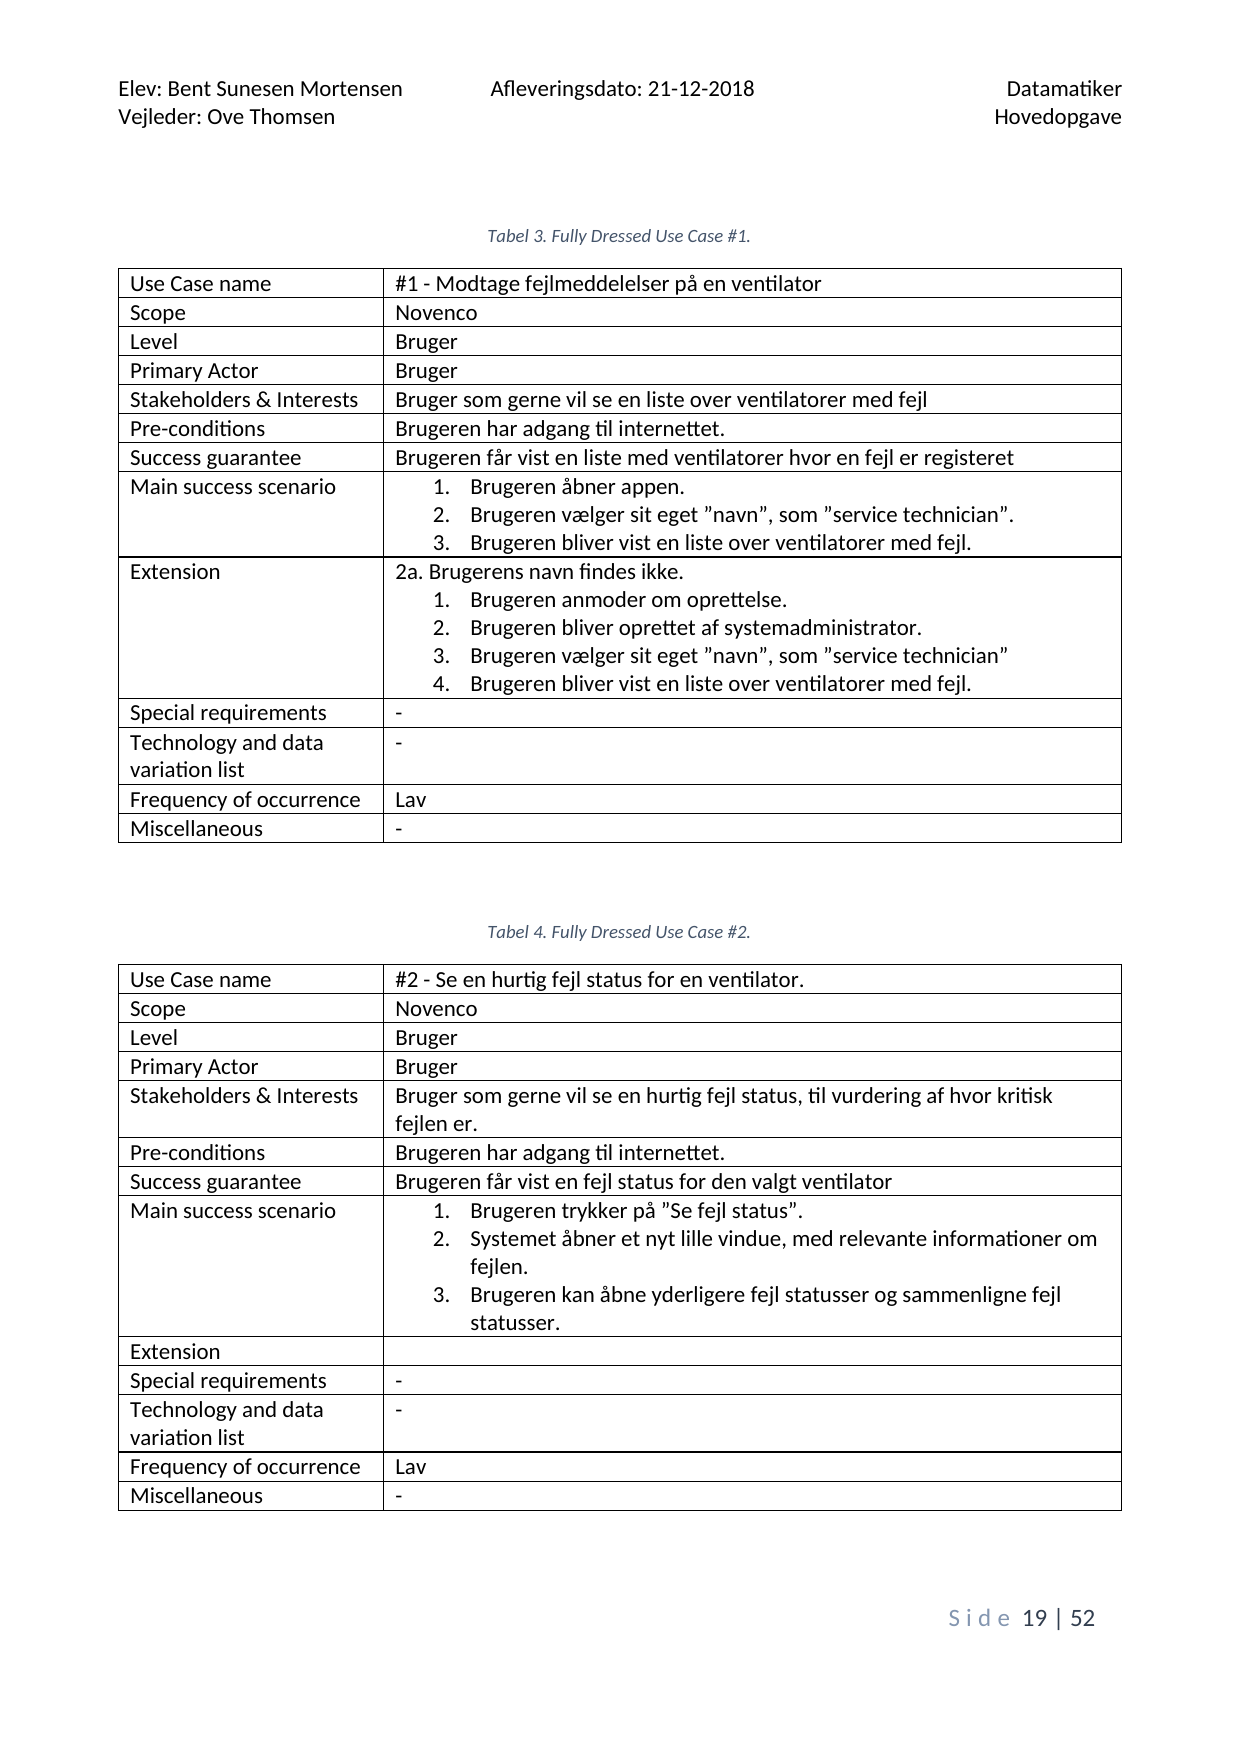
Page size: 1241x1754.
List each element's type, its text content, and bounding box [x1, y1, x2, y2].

table_cell Stakeholders & Interests [119, 1081, 383, 1137]
table_cell Brugeren trykker på ”Se fejl status”. Systemet åbner et nyt lille vindue, med relevante informationer om fejlen. Brugeren kan åbne yderligere fejl statusser og sammenligne fejl statusser. [384, 1196, 1121, 1336]
table_cell Brugeren har adgang til internettet. [384, 1138, 1121, 1166]
table_cell - [384, 814, 1121, 842]
table_cell Pre-conditions [119, 414, 383, 442]
table_cell Level [119, 1023, 383, 1051]
table_cell Bruger som gerne vil se en hurtig fejl status, til vurdering af hvor kritisk fejlen er. [384, 1081, 1121, 1137]
table_cell - [384, 1366, 1121, 1394]
text Tabel 4. Fully Dressed Use Case #2. [118, 920, 1122, 943]
table_cell Special requirements [119, 699, 383, 727]
table_cell Bruger [384, 1052, 1121, 1080]
table_header #2 - Se en hurtig fejl status for en ventilator. [384, 965, 1121, 993]
table_cell Novenco [384, 298, 1121, 326]
table_cell Bruger [384, 1023, 1121, 1051]
table_cell - [384, 1482, 1121, 1509]
table_cell Miscellaneous [119, 1482, 383, 1509]
table_cell Brugeren får vist en fejl status for den valgt ventilator [384, 1167, 1121, 1195]
table_cell Frequency of occurrence [119, 785, 383, 813]
table_cell Pre-conditions [119, 1138, 383, 1166]
table_cell Bruger [384, 356, 1121, 384]
table_cell Level [119, 327, 383, 355]
table_cell Success guarantee [119, 1167, 383, 1195]
text Tabel 3. Fully Dressed Use Case #1. [118, 224, 1122, 247]
table_cell Main success scenario [119, 1196, 383, 1336]
table_cell 2a. Brugerens navn findes ikke. Brugeren anmoder om oprettelse. Brugeren bliver oprettet af systemadministrator. Brugeren vælger sit eget ”navn”, som ”service technician” Brugeren bliver vist en liste over ventilatorer med fejl. [384, 558, 1121, 697]
table_cell - [384, 728, 1121, 784]
table_cell Brugeren har adgang til internettet. [384, 414, 1121, 442]
table_cell Novenco [384, 994, 1121, 1022]
table_cell Brugeren åbner appen. Brugeren vælger sit eget ”navn”, som ”service technician”. Brugeren bliver vist en liste over ventilatorer med fejl. [384, 472, 1121, 556]
table_cell Extension [119, 1337, 383, 1365]
table_cell Scope [119, 994, 383, 1022]
table_cell Success guarantee [119, 443, 383, 471]
table_cell Scope [119, 298, 383, 326]
table_cell Technology and data variation list [119, 728, 383, 784]
table_cell Brugeren får vist en liste med ventilatorer hvor en fejl er registeret [384, 443, 1121, 471]
table_header Use Case name [119, 965, 383, 993]
table_cell Stakeholders & Interests [119, 385, 383, 413]
table_cell - [384, 1395, 1121, 1451]
table_cell Primary Actor [119, 356, 383, 384]
table_cell Lav [384, 785, 1121, 813]
table_header Use Case name [119, 269, 383, 297]
table_cell Frequency of occurrence [119, 1453, 383, 1481]
table_cell Miscellaneous [119, 814, 383, 842]
table_cell Main success scenario [119, 472, 383, 556]
table_cell Bruger [384, 327, 1121, 355]
table_cell Bruger som gerne vil se en liste over ventilatorer med fejl [384, 385, 1121, 413]
table_cell [384, 1337, 1121, 1365]
table_cell Technology and data variation list [119, 1395, 383, 1451]
table_cell Extension [119, 558, 383, 697]
table_cell Primary Actor [119, 1052, 383, 1080]
table_cell - [384, 699, 1121, 727]
table_cell Special requirements [119, 1366, 383, 1394]
table_header #1 - Modtage fejlmeddelelser på en ventilator [384, 269, 1121, 297]
table_cell Lav [384, 1453, 1121, 1481]
